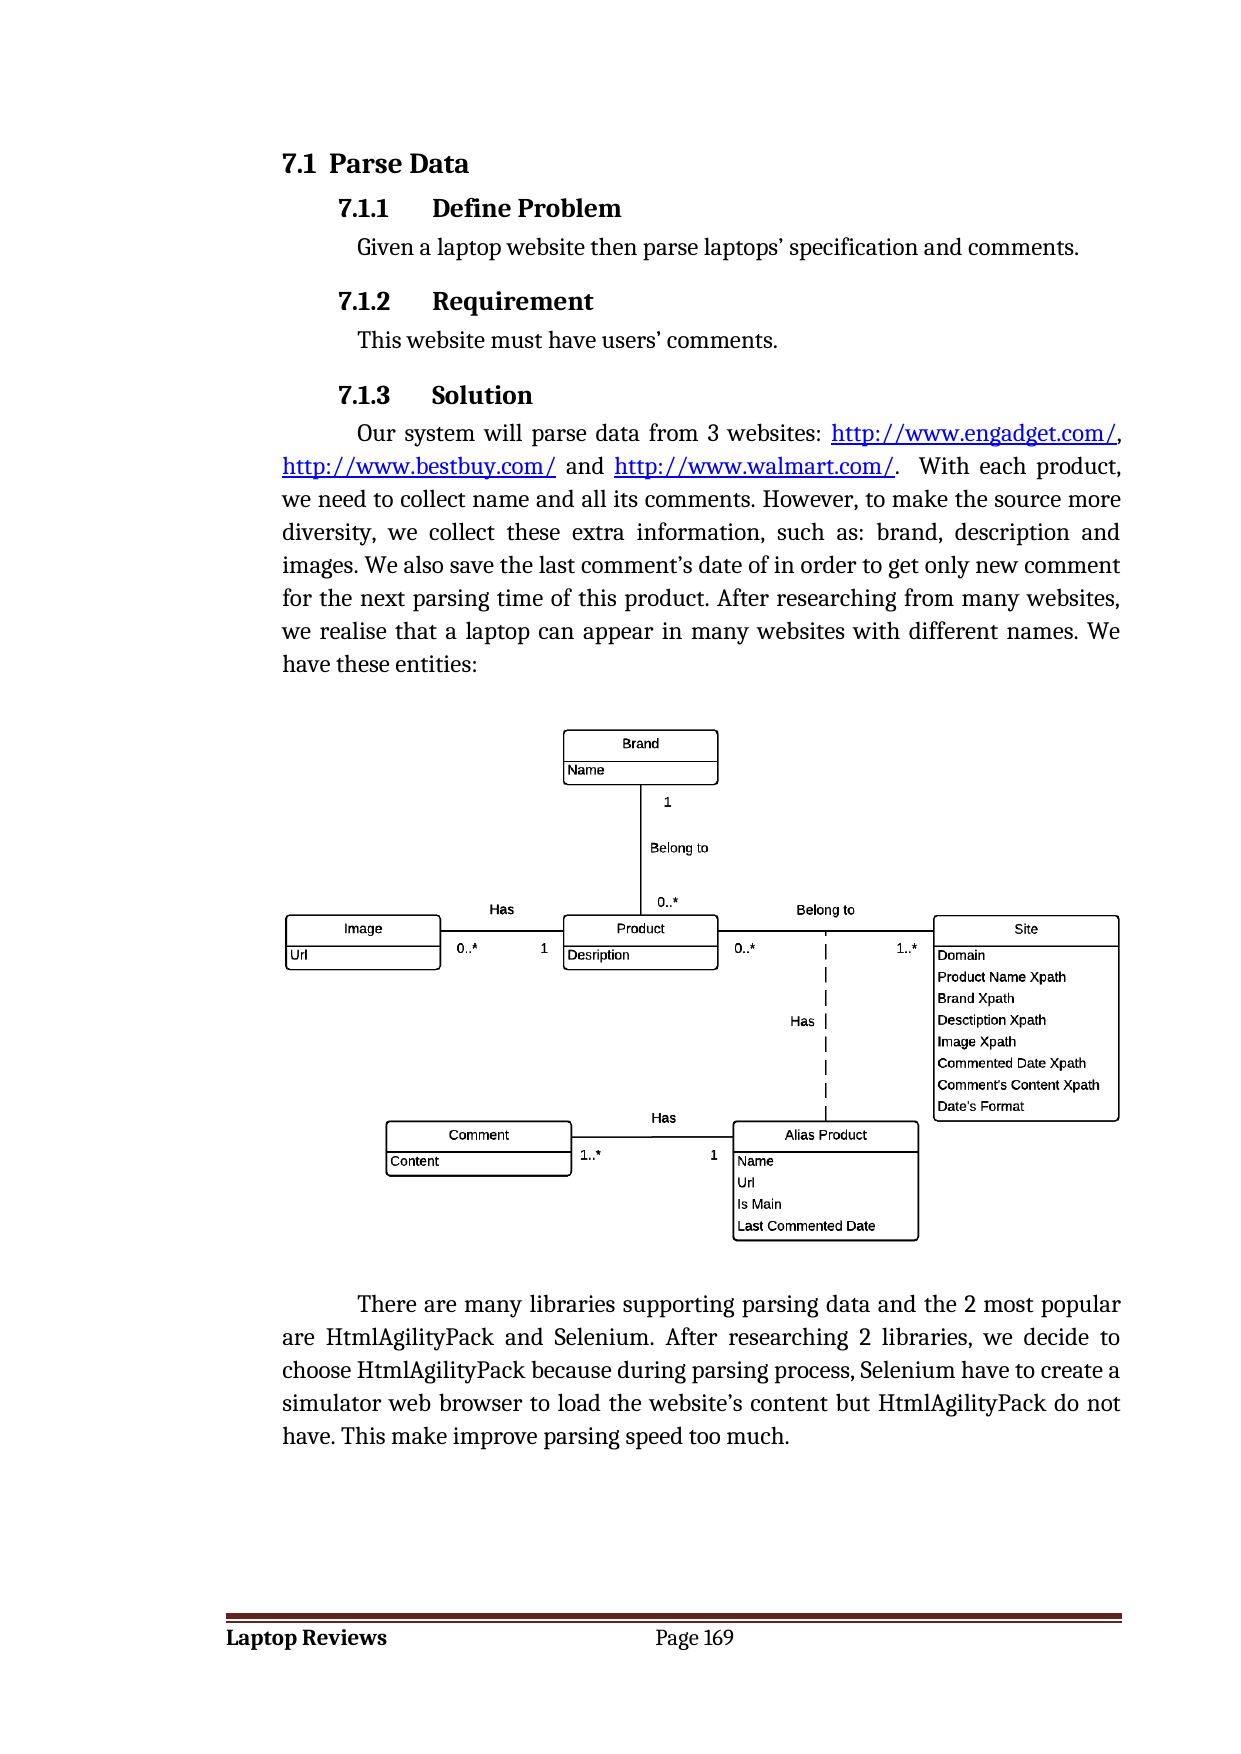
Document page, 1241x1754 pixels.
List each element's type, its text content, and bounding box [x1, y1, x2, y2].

text Given a laptop website then parse laptops’ specification and comments. [282, 232, 1122, 261]
picture [244, 704, 1160, 1265]
text Our system will parse data from 3 websites: http://www.engadget.com/, http://www.bestbuy.com/ and http://www.walmart.com/. With each product, we need to collect name and all its comments. However, to make the source more diversity, we collect these extra information, such as: brand, description and images. We also save the last comment’s date of in order to get only new comment for the next parsing time of this product. After researching from many websites, we realise that a laptop can appear in many websites with different names. We have these entities: [282, 419, 1122, 679]
text There are many libraries supporting parsing data and the 2 most popular are HtmlAgilityPack and Selenium. After researching 2 libraries, we decide to choose HtmlAgilityPack because during parsing process, Selenium have to create a simulator web browser to load the website’s content but HtmlAgilityPack do not have. This make improve parsing speed too much. [282, 1290, 1122, 1451]
subtitle Define Problem [338, 193, 1122, 224]
subtitle Requirement [338, 286, 1122, 317]
subtitle Parse Data [282, 147, 1122, 181]
text This website must have users’ comments. [282, 326, 1122, 354]
subtitle Solution [338, 380, 1122, 411]
